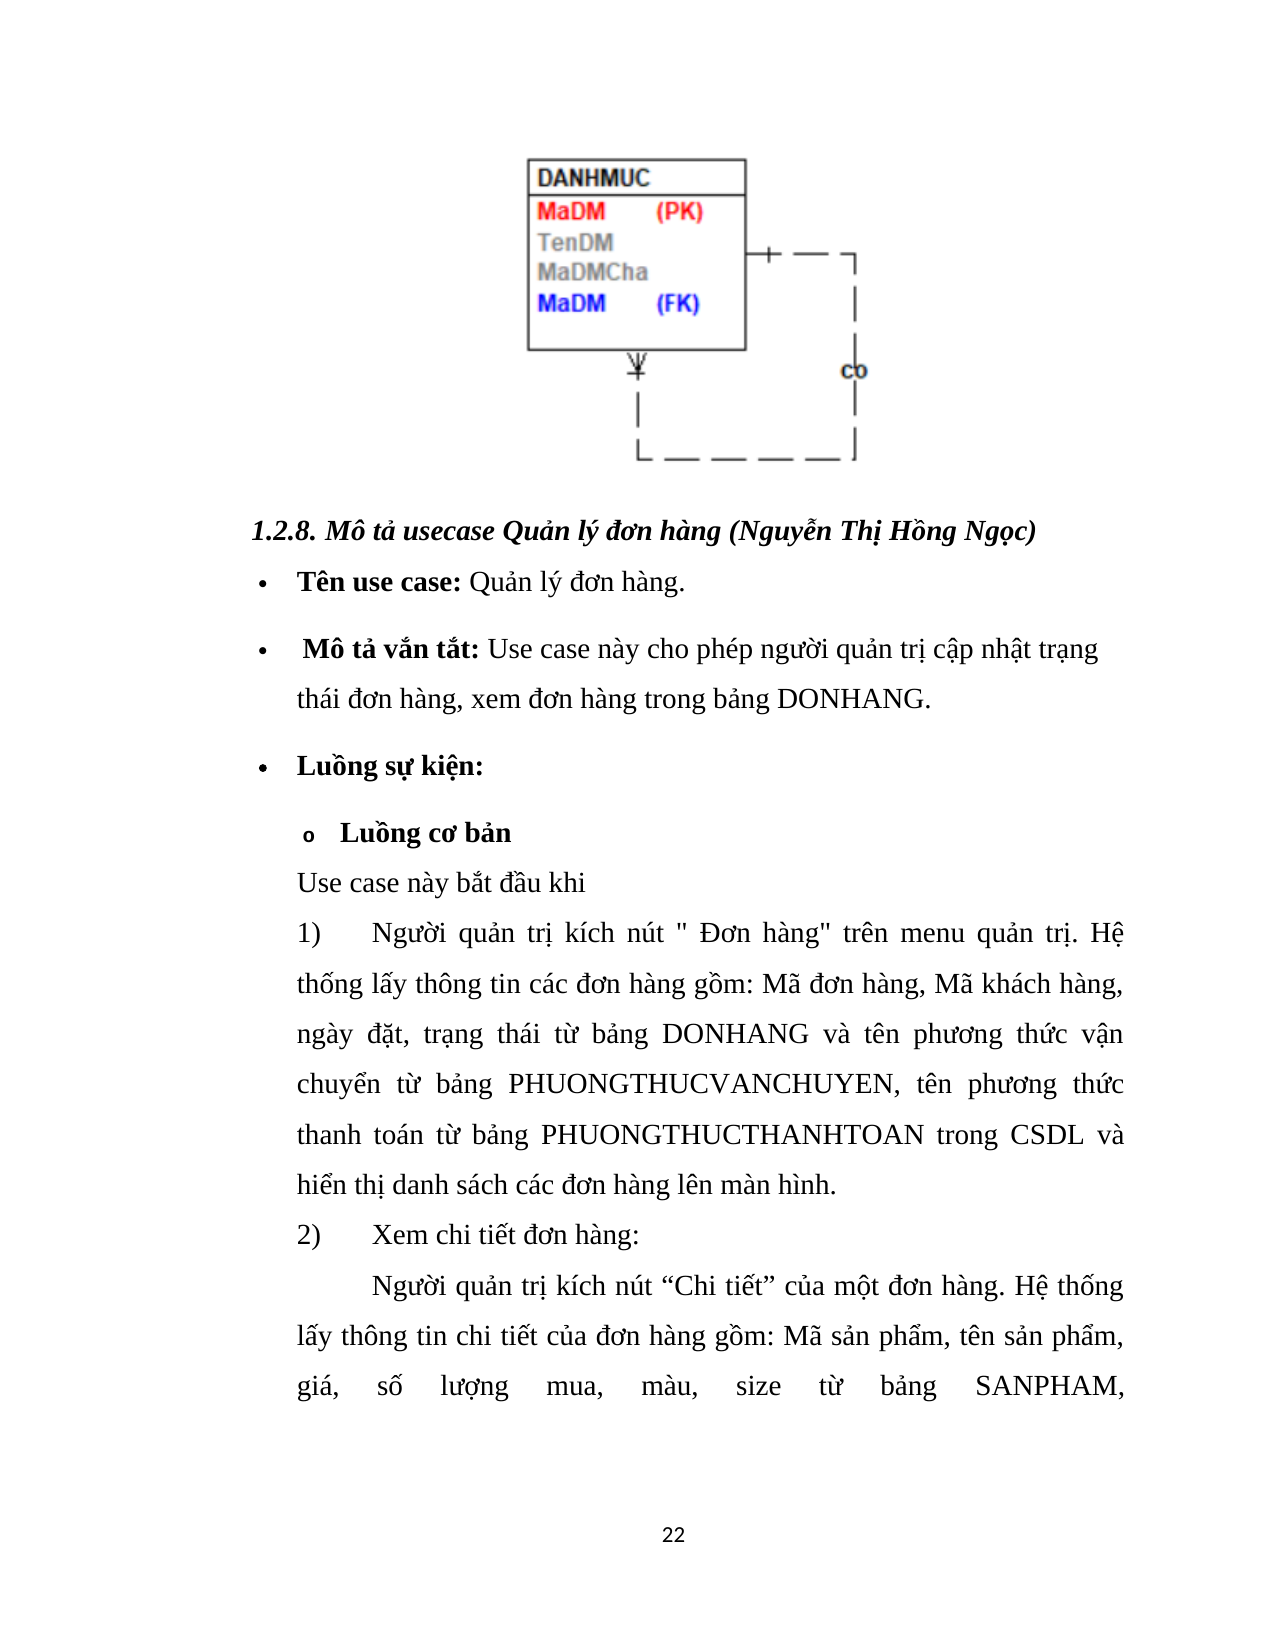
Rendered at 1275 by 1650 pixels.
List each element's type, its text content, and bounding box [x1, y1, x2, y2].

list Mô tả vắn tắt: Use case này cho phép người quản trị cập nhật trạng thái đơn hàng, xem đơn hàng trong bảng DONHANG. [259, 631, 1125, 714]
subtitle Mô tả usecase Quản lý đơn hàng (Nguyễn Thị Hồng Ngọc) [251, 513, 1125, 547]
list 2) Xem chi tiết đơn hàng: [297, 1217, 1125, 1251]
list Luồng cơ bản [302, 815, 1125, 848]
picture [491, 150, 893, 483]
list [297, 1268, 1125, 1402]
list Luồng sự kiện: [259, 748, 1125, 782]
list 1) Người quản trị kích nút " Đơn hàng" trên menu quản trị. Hệ thống lấy thông tin các đơn hàng gồm: Mã đơn hàng, Mã khách hàng, ngày đặt, trạng thái từ bảng DONHANG và tên phương thức vận chuyển từ bảng PHUONGTHUCVANCHUYEN, tên phương thức thanh toán từ bảng PHUONGTHUCTHANHTOAN trong CSDL và hiển thị danh sách các đơn hàng lên màn hình. [297, 916, 1125, 1201]
list Use case này bắt đầu khi [297, 865, 1125, 899]
list Tên use case: Quản lý đơn hàng. [259, 564, 1125, 597]
